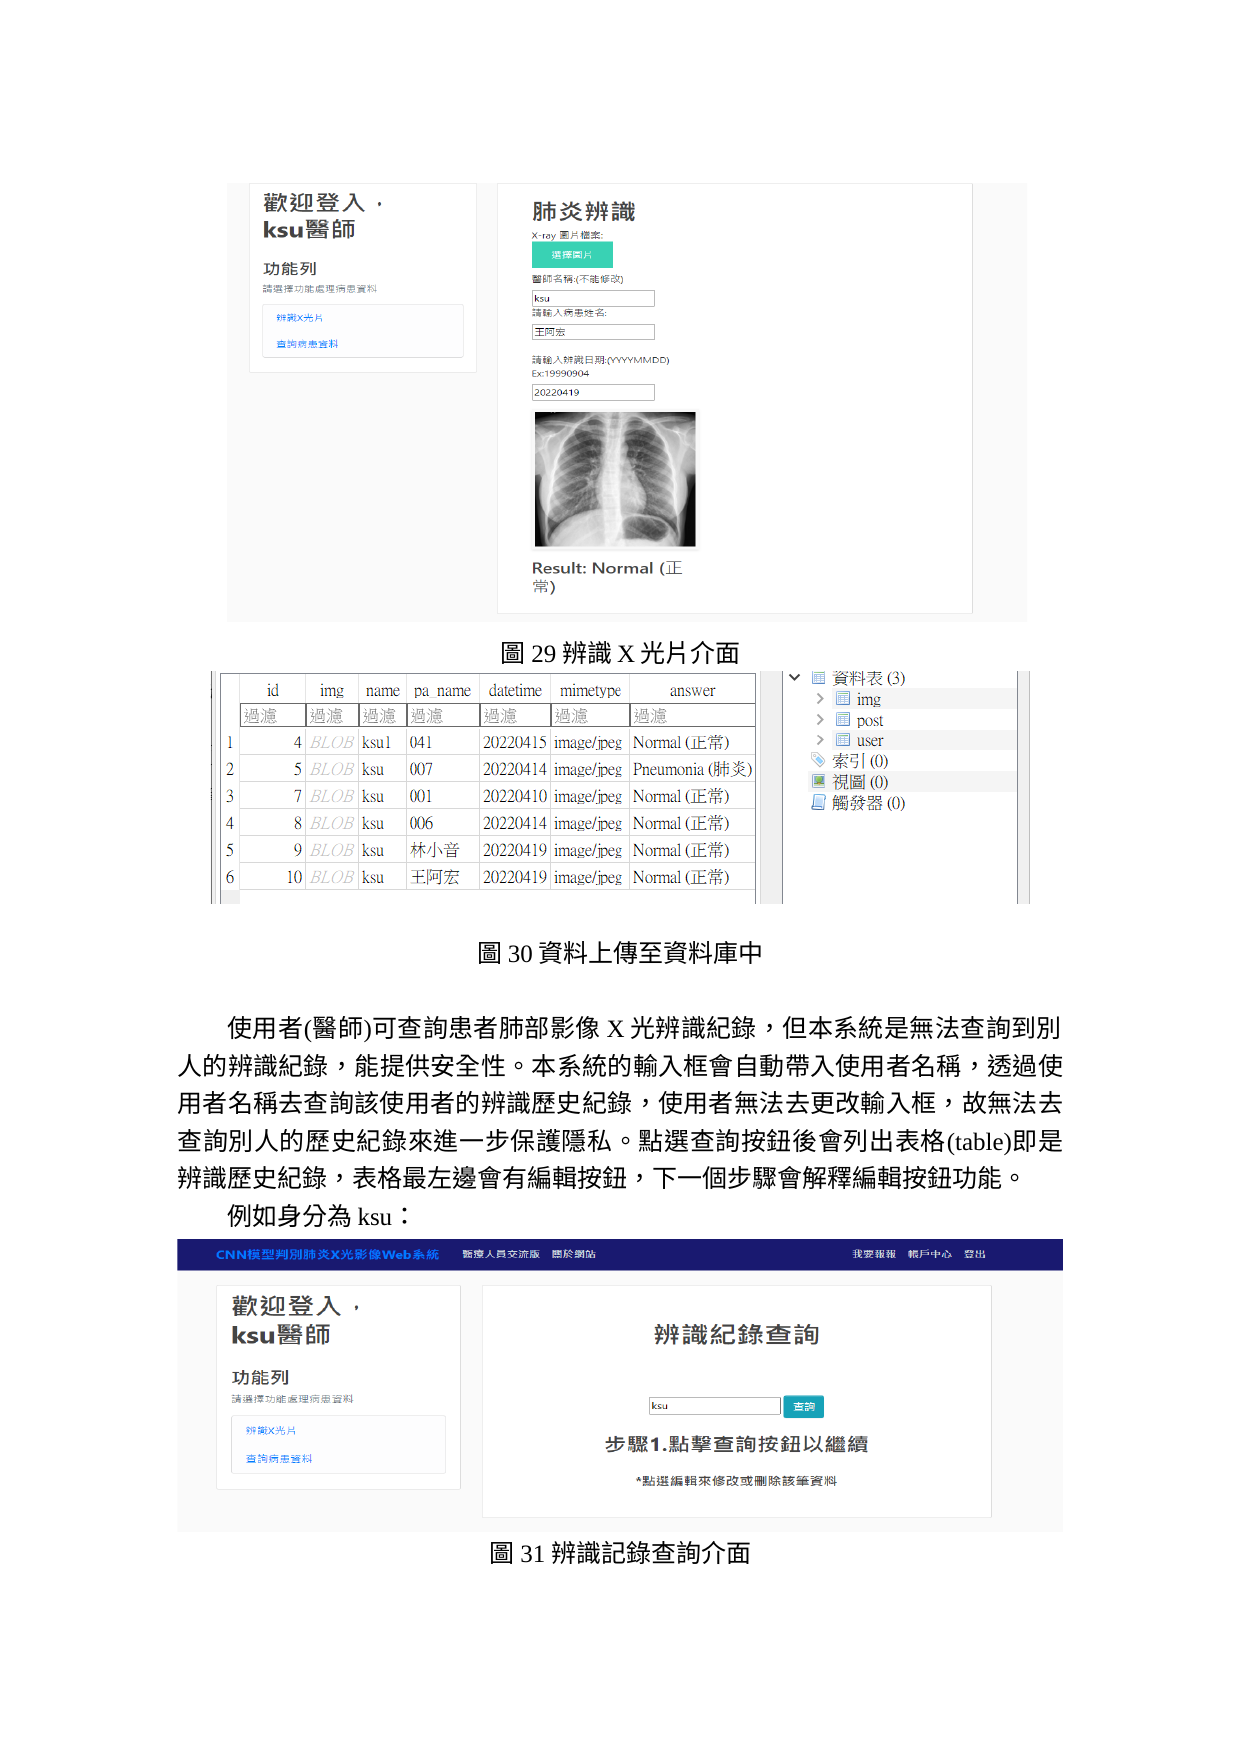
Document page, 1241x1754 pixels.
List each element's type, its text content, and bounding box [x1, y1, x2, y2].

text 圖 31 辨識記錄查詢介面 [177, 1532, 1063, 1571]
text 例如身分為ksu： [177, 1196, 1063, 1233]
picture [227, 183, 1028, 622]
picture [210, 671, 1030, 904]
picture [177, 1239, 1063, 1532]
text 使用者(醫師)可查詢患者肺部影像X光辨識紀錄，但本系統是無法查詢到別人的辨識紀錄，能提供安全性。本系統的輸入框會自動帶入使用者名稱，透過使用者名稱去查詢該使用者的辨識歷史紀錄，使用者無法去更改輸入框，故無法去查詢別人的歷史紀錄來進一步保護隱私。點選查詢按鈕後會列出表格(table)即是辨識歷史紀錄，表格最左邊會有編輯按鈕，下一個步驟會解釋編輯按鈕功能。 [177, 1008, 1063, 1196]
